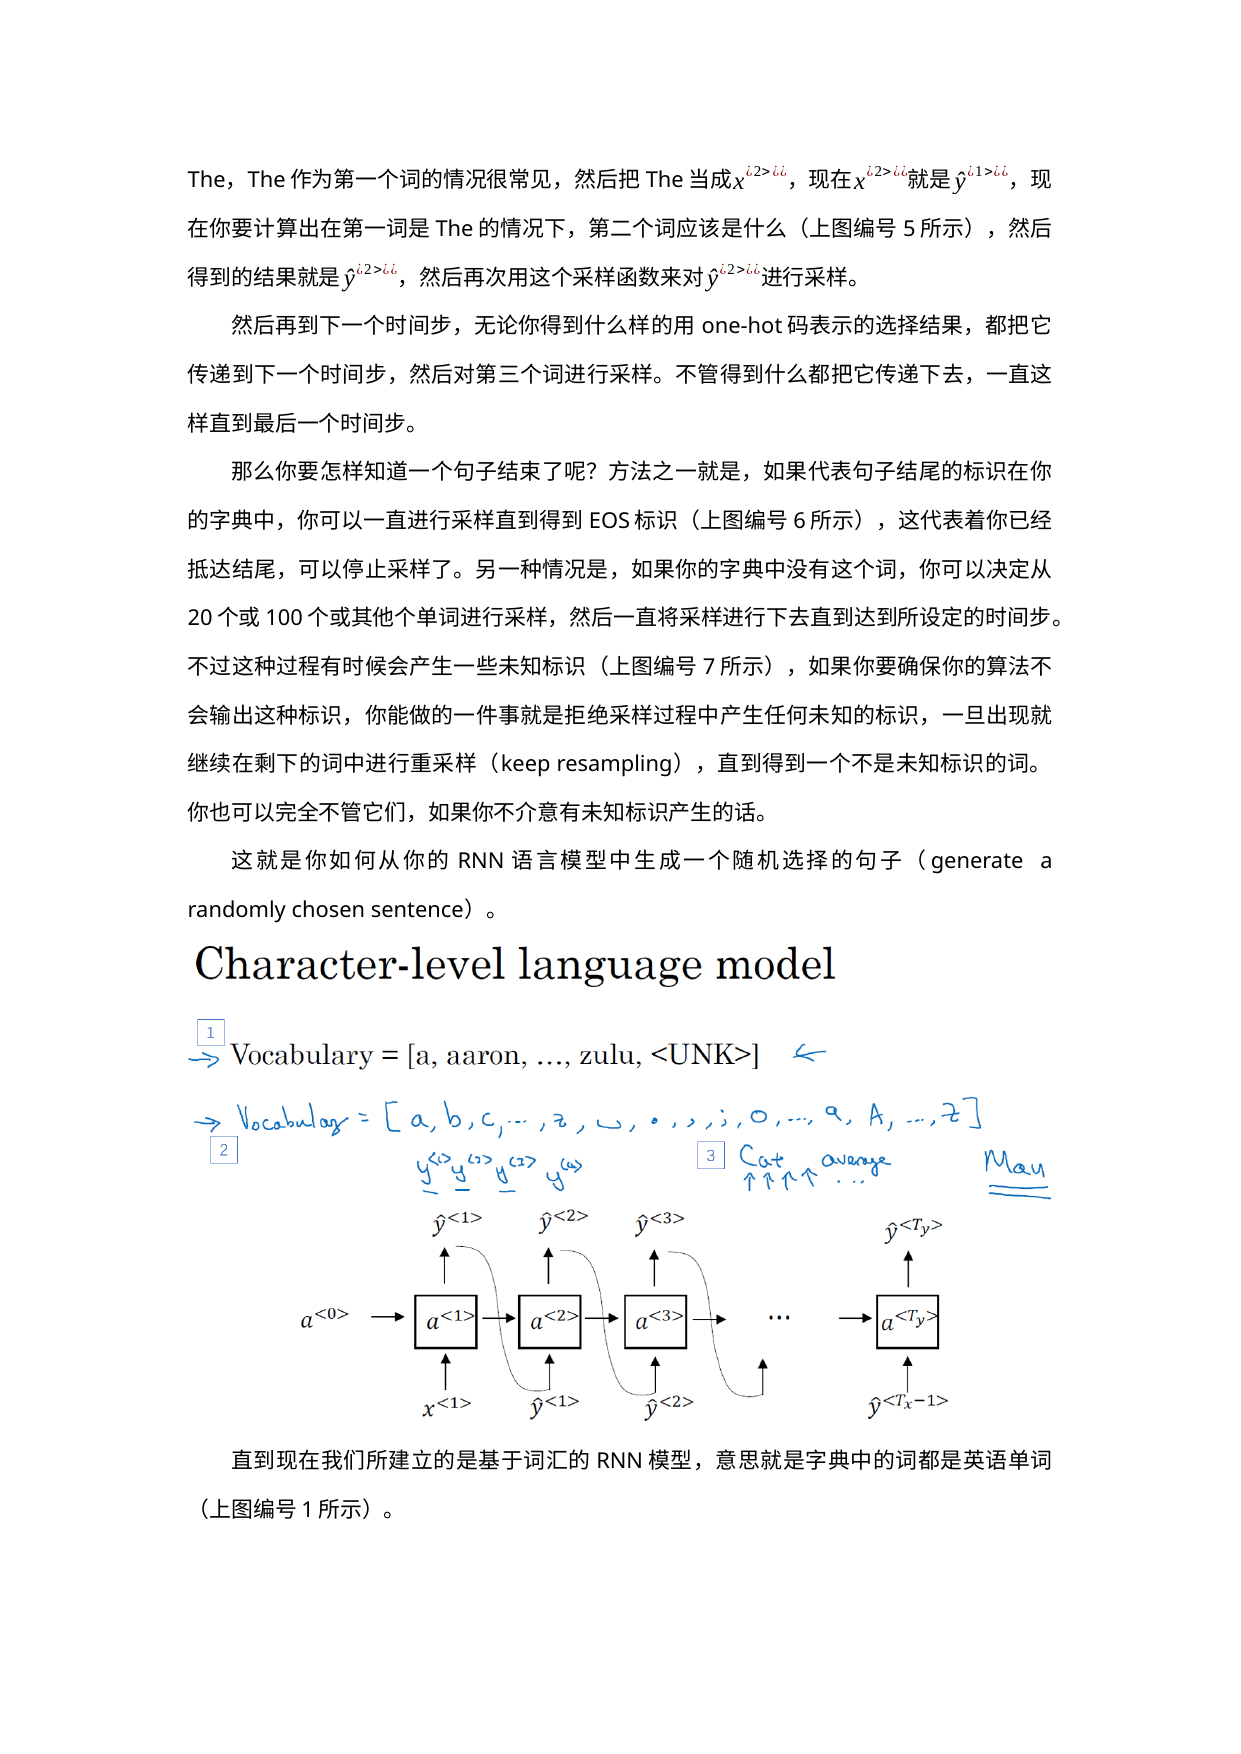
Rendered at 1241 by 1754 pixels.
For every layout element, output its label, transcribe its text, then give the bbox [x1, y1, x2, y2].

text 那么你要怎样知道一个句子结束了呢？方法之一就是，如果代表句子结尾的标识在你的字典中，你可以一直进行采样直到得到EOS标识（上图编号6所示），这代表着你已经抵达结尾，可以停止采样了。另一种情况是，如果你的字典中没有这个词，你可以决定从20个或100个或其他个单词进行采样，然后一直将采样进行下去直到达到所设定的时间步。不过这种过程有时候会产生一些未知标识（上图编号7所示），如果你要确保你的算法不会输出这种标识，你能做的一件事就是拒绝采样过程中产生任何未知的标识，一旦出现就继续在剩下的词中进行重采样（keep resampling），直到得到一个不是未知标识的词。你也可以完全不管它们，如果你不介意有未知标识产生的话。 [187, 454, 1053, 827]
text 这就是你如何从你的RNN语言模型中生成一个随机选择的句子（generate a randomly chosen sentence）。 [187, 843, 1053, 924]
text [187, 162, 1053, 292]
text 然后再到下一个时间步，无论你得到什么样的用one-hot码表示的选择结果，都把它传递到下一个时间步，然后对第三个词进行采样。不管得到什么都把它传递下去，一直这样直到最后一个时间步。 [187, 308, 1053, 438]
text 直到现在我们所建立的是基于词汇的RNN模型，意思就是字典中的词都是英语单词（上图编号1所示）。 [187, 1443, 1053, 1524]
picture [187, 940, 1053, 1425]
